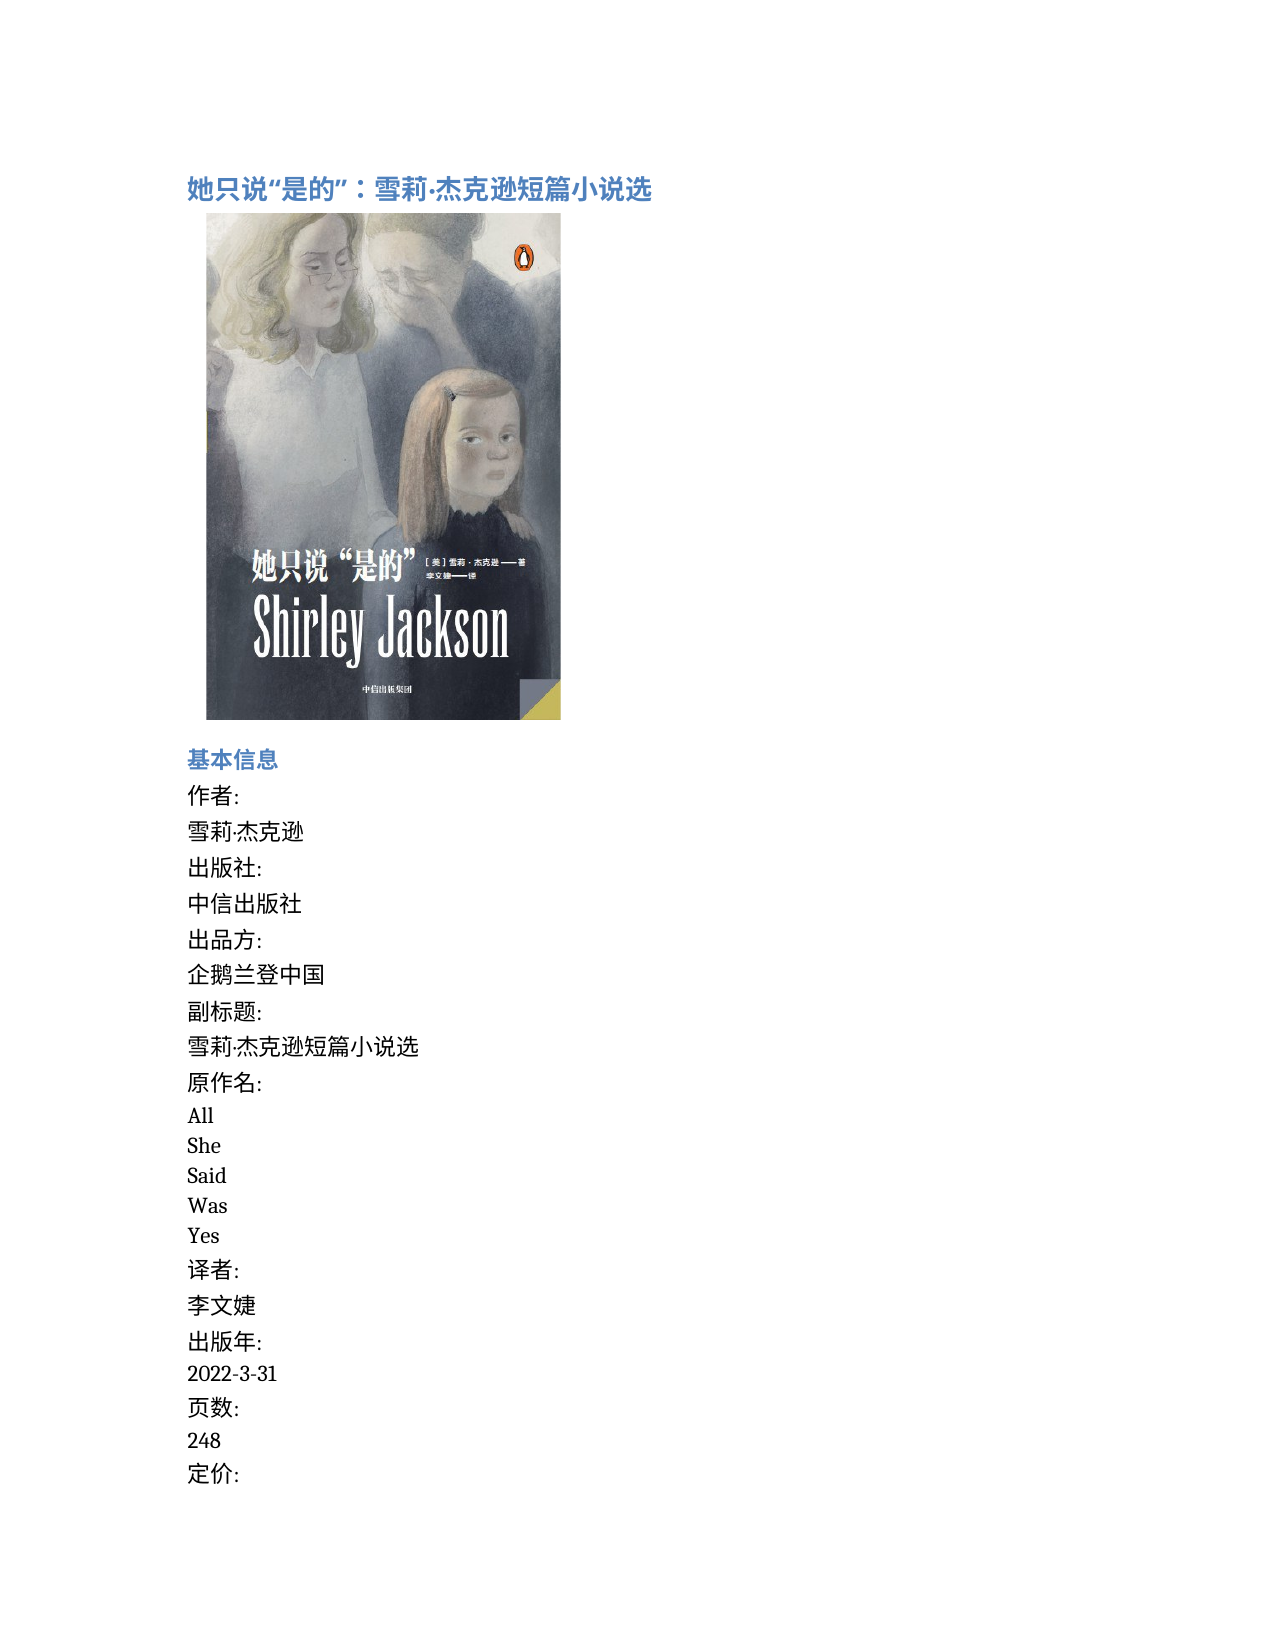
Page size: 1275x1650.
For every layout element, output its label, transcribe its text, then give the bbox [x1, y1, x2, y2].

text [187, 780, 1087, 1490]
picture [206, 213, 561, 720]
subtitle 她只说“是的”：雪莉·杰克逊短篇小说选 [187, 171, 1087, 208]
subtitle 基本信息 [187, 744, 1087, 775]
